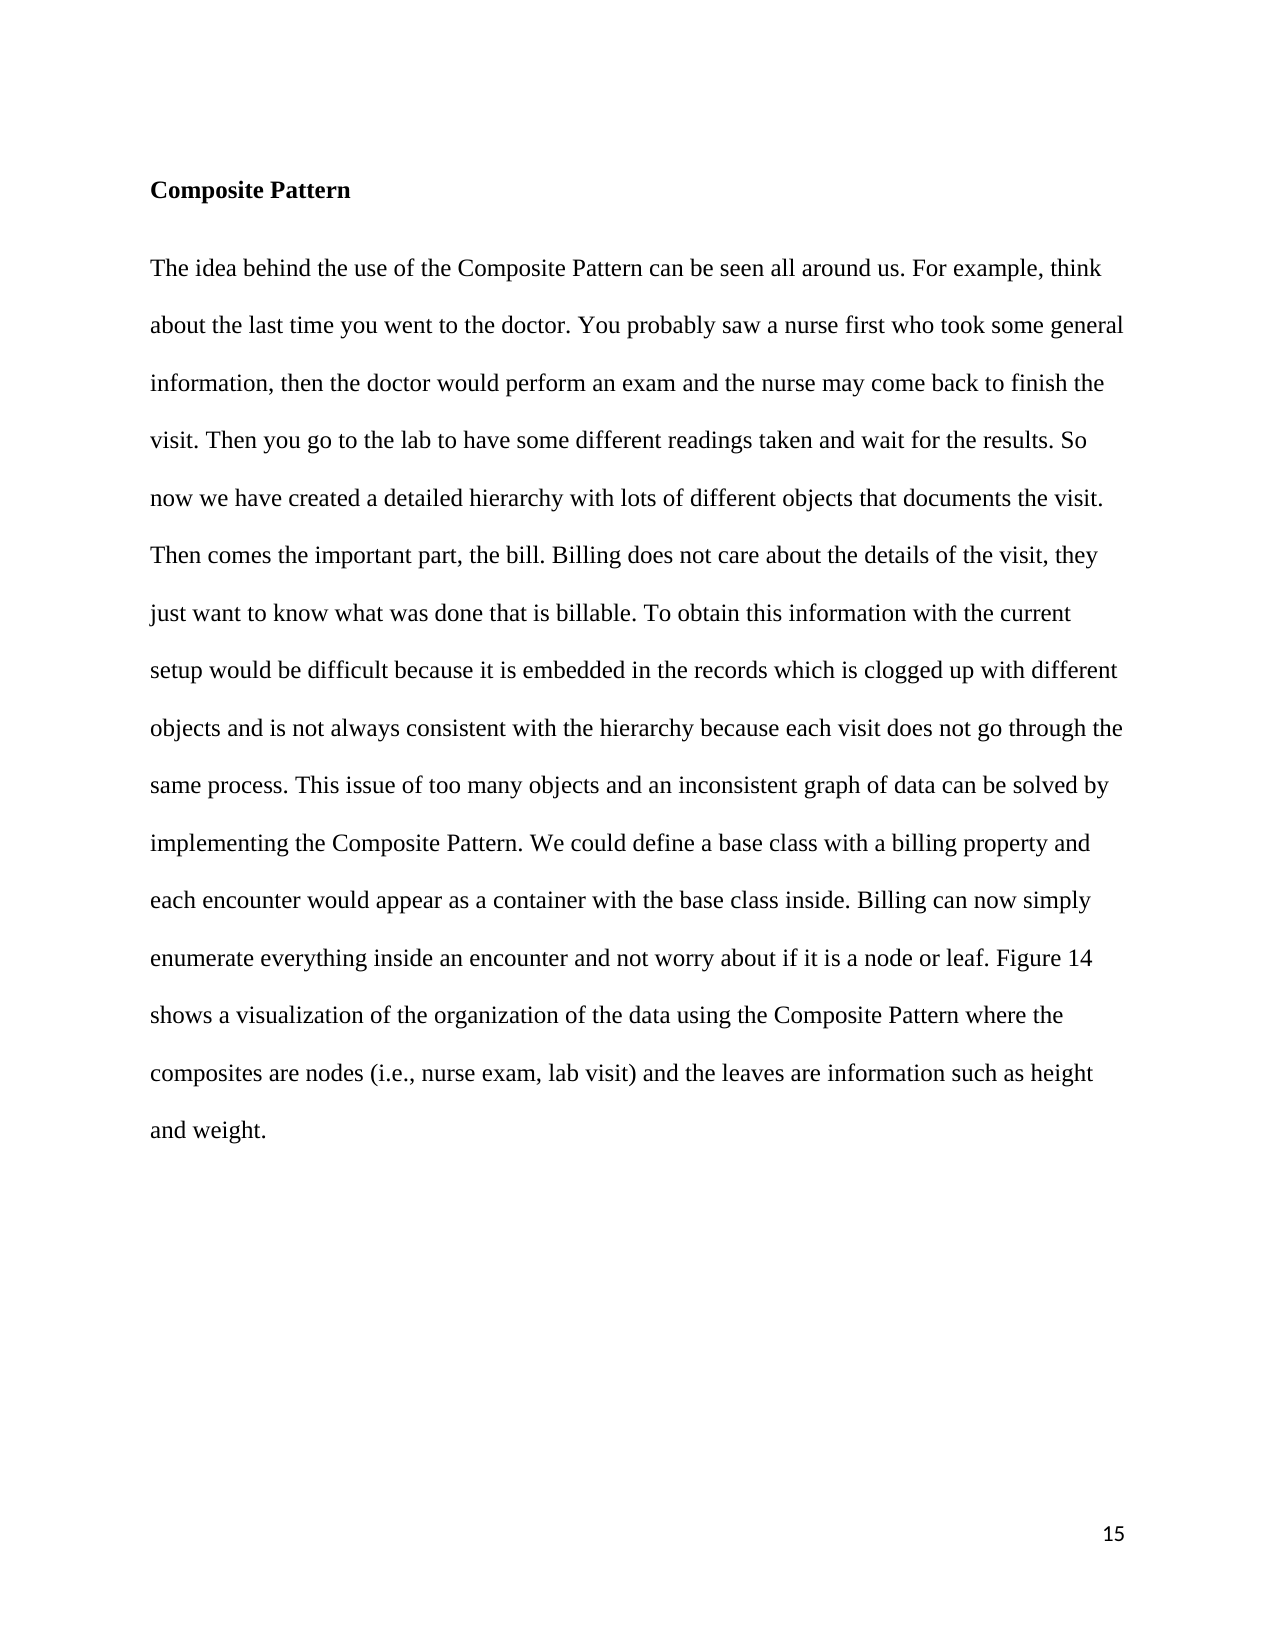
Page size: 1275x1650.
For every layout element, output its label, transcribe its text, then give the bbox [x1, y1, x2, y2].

subtitle Composite Pattern [150, 175, 1125, 204]
text The idea behind the use of the Composite Pattern can be seen all around us. For example, think about the last time you went to the doctor. You probably saw a nurse first who took some general information, then the doctor would perform an exam and the nurse may come back to finish the visit. Then you go to the lab to have some different readings taken and wait for the results. So now we have created a detailed hierarchy with lots of different objects that documents the visit. Then comes the important part, the bill. Billing does not care about the details of the visit, they just want to know what was done that is billable. To obtain this information with the current setup would be difficult because it is embedded in the records which is clogged up with different objects and is not always consistent with the hierarchy because each visit does not go through the same process. This issue of too many objects and an inconsistent graph of data can be solved by implementing the Composite Pattern. We could define a base class with a billing property and each encounter would appear as a container with the base class inside. Billing can now simply enumerate everything inside an encounter and not worry about if it is a node or leaf. Figure 14 shows a visualization of the organization of the data using the Composite Pattern where the composites are nodes (i.e., nurse exam, lab visit) and the leaves are information such as height and weight. [150, 253, 1125, 1144]
